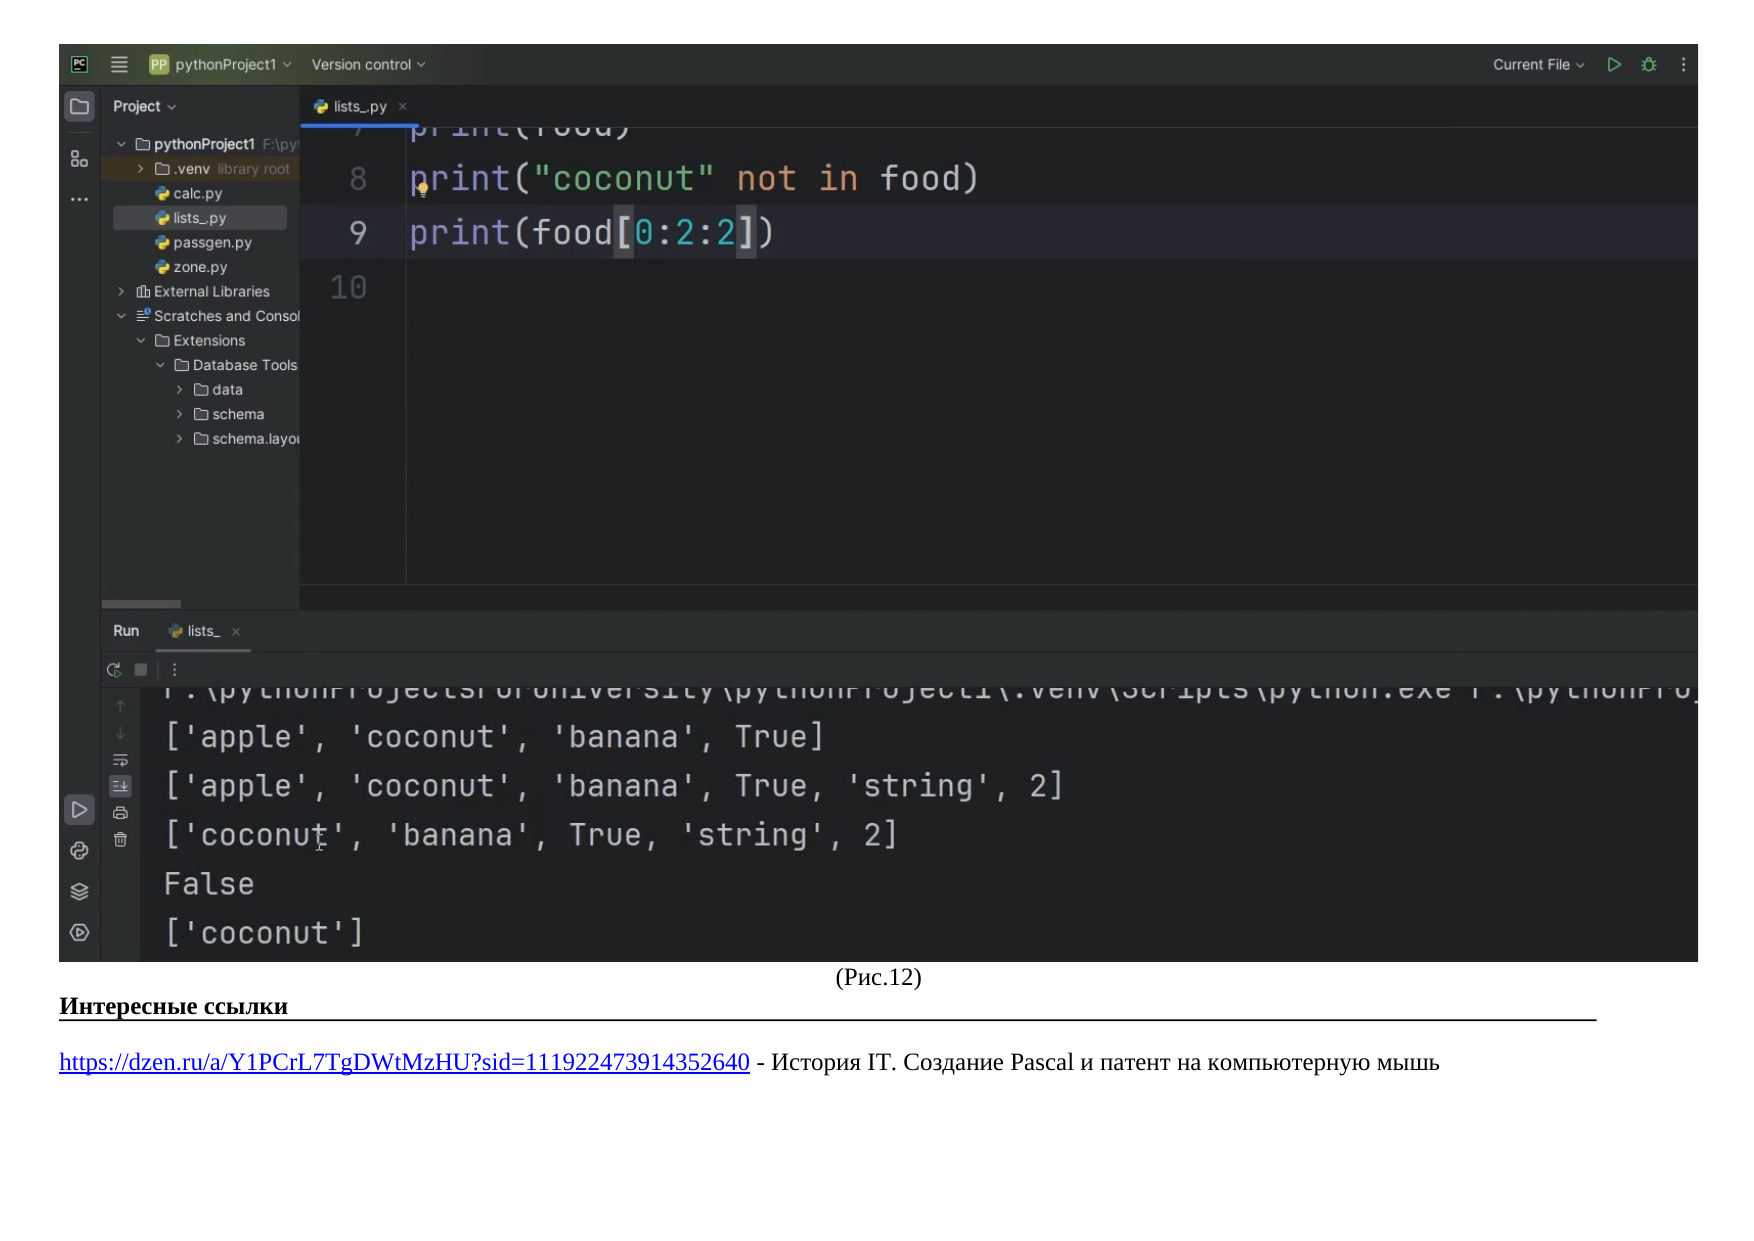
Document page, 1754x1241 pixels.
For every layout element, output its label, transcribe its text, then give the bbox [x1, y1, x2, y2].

text https://dzen.ru/a/Y1PCrL7TgDWtMzHU?sid=111922473914352640 - История IT. Создание Pascal и патент на компьютерную мышь [59, 1047, 1698, 1076]
picture [59, 44, 1699, 962]
subtitle Интересные ссылки [59, 991, 1698, 1019]
text (Рис.12) [59, 962, 1698, 991]
